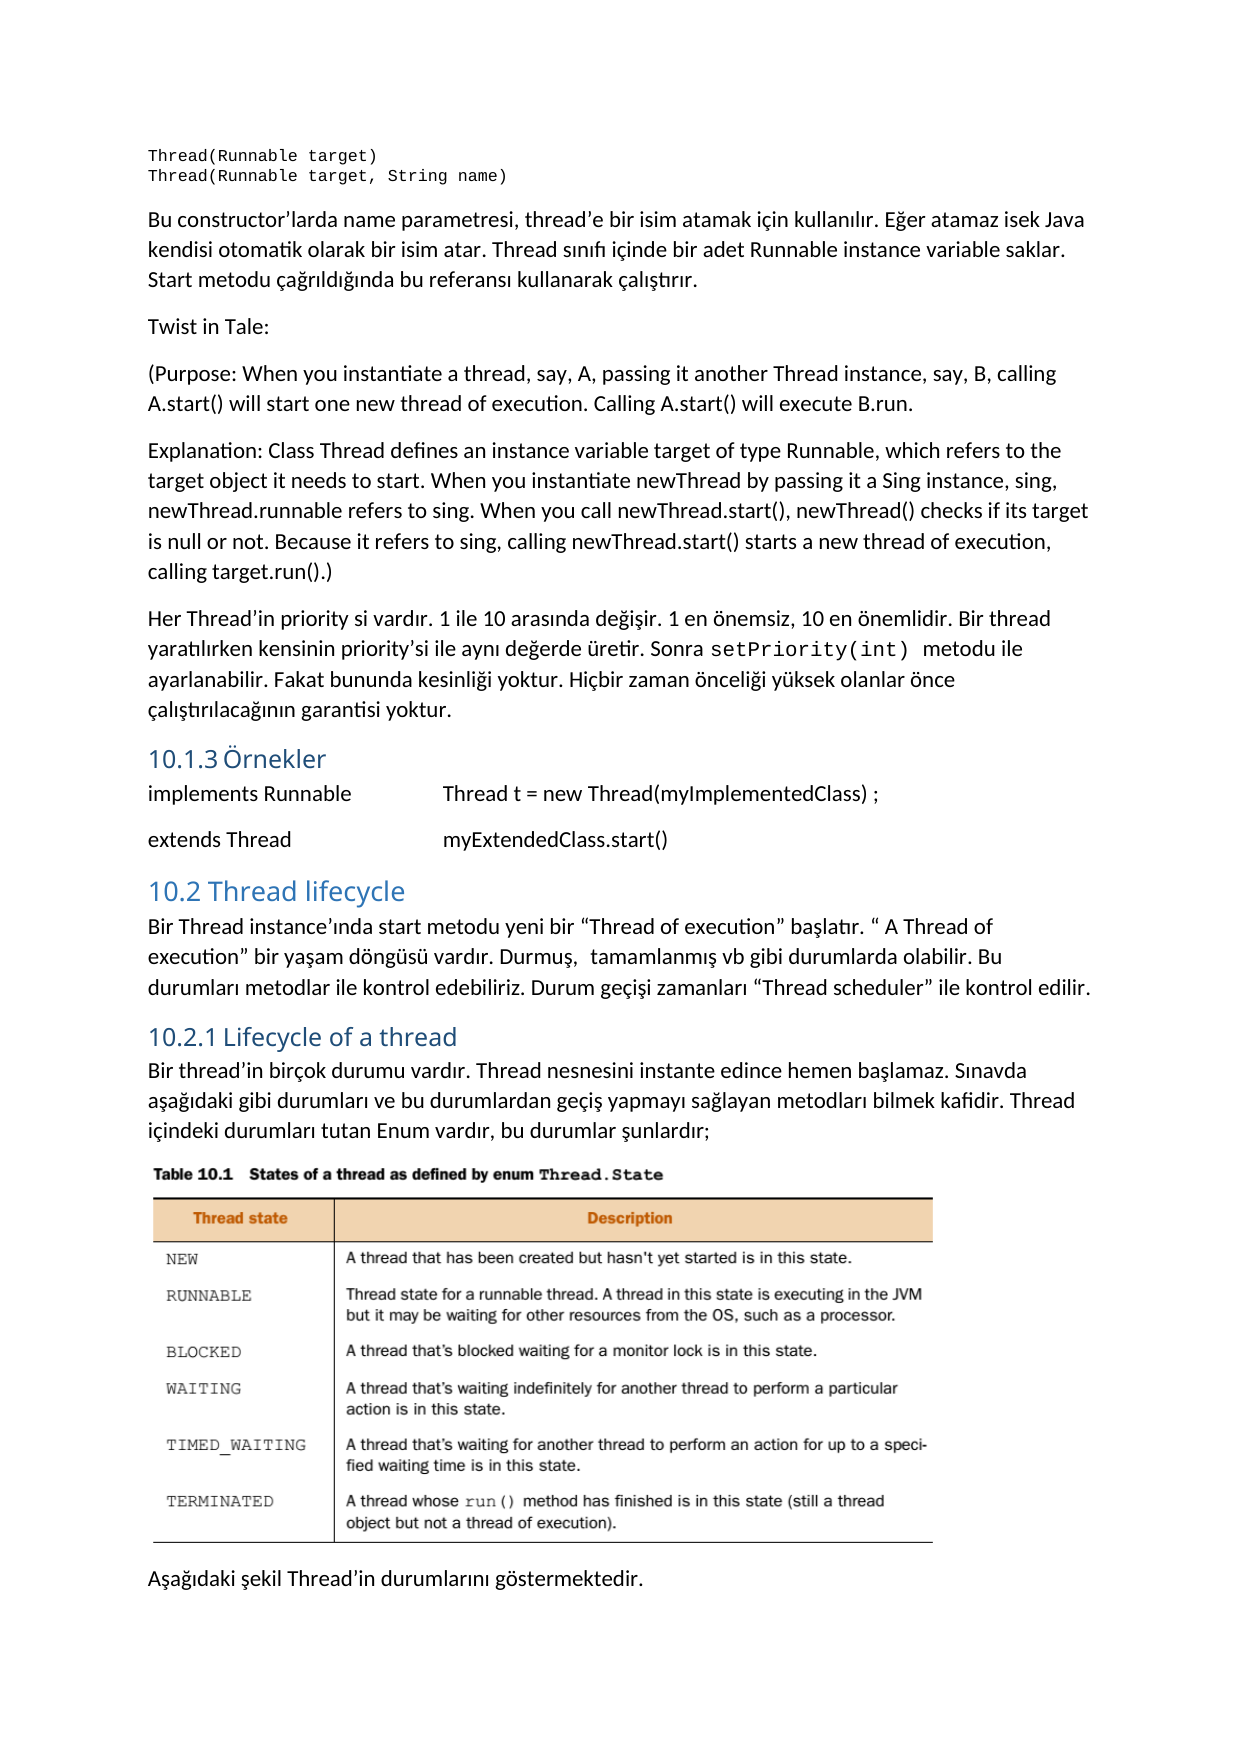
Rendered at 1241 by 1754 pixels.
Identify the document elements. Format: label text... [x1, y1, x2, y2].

text Twist in Tale: [148, 312, 1093, 340]
text (Purpose: When you instantiate a thread, say, A, passing it another Thread instance, say, B, calling A.start() will start one new thread of execution. Calling A.start() will execute B.run. [148, 359, 1093, 417]
text Explanation: Class Thread defines an instance variable target of type Runnable, which refers to the target object it needs to start. When you instantiate newThread by passing it a Sing instance, sing, newThread.runnable refers to sing. When you call newThread.start(), newThread() checks if its target is null or not. Because it refers to sing, calling newThread.start() starts a new thread of execution, calling target.run().) [148, 436, 1093, 585]
text Her Thread’in priority si vardır. 1 ile 10 arasında değişir. 1 en önemsiz, 10 en önemlidir. Bir thread yaratılırken kensinin priority’si ile aynı değerde üretir. Sonra setPriority(int) metodu ile ayarlanabilir. Fakat bununda kesinliği yoktur. Hiçbir zaman önceliği yüksek olanlar önce çalıştırılacağının garantisi yoktur. [148, 604, 1093, 723]
text Aşağıdaki şekil Thread’in durumlarını göstermektedir. [148, 1564, 1093, 1592]
text Bu constructor’larda name parametresi, thread’e bir isim atamak için kullanılır. Eğer atamaz isek Java kendisi otomatik olarak bir isim atar. Thread sınıfı içinde bir adet Runnable instance variable saklar. Start metodu çağrıldığında bu referansı kullanarak çalıştırır. [148, 205, 1093, 293]
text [148, 148, 1093, 187]
subtitle Thread lifecycle [148, 872, 1093, 909]
subtitle Lifecycle of a thread [148, 1019, 1093, 1053]
text Bir Thread instance’ında start metodu yeni bir “Thread of execution” başlatır. “ A Thread of execution” bir yaşam döngüsü vardır. Durmuş, tamamlanmış vb gibi durumlarda olabilir. Bu durumları metodlar ile kontrol edebiliriz. Durum geçişi zamanları “Thread scheduler” ile kontrol edilir. [148, 912, 1093, 1001]
text extends Thread myExtendedClass.start() [148, 826, 1093, 853]
picture [147, 1163, 935, 1545]
text implements Runnable Thread t = new Thread(myImplementedClass) ; [148, 779, 1093, 807]
subtitle Örnekler [148, 742, 1093, 776]
text Bir thread’in birçok durumu vardır. Thread nesnesini instante edince hemen başlamaz. Sınavda aşağıdaki gibi durumları ve bu durumlardan geçiş yapmayı sağlayan metodları bilmek kafidir. Thread içindeki durumları tutan Enum vardır, bu durumlar şunlardır; [148, 1056, 1093, 1145]
